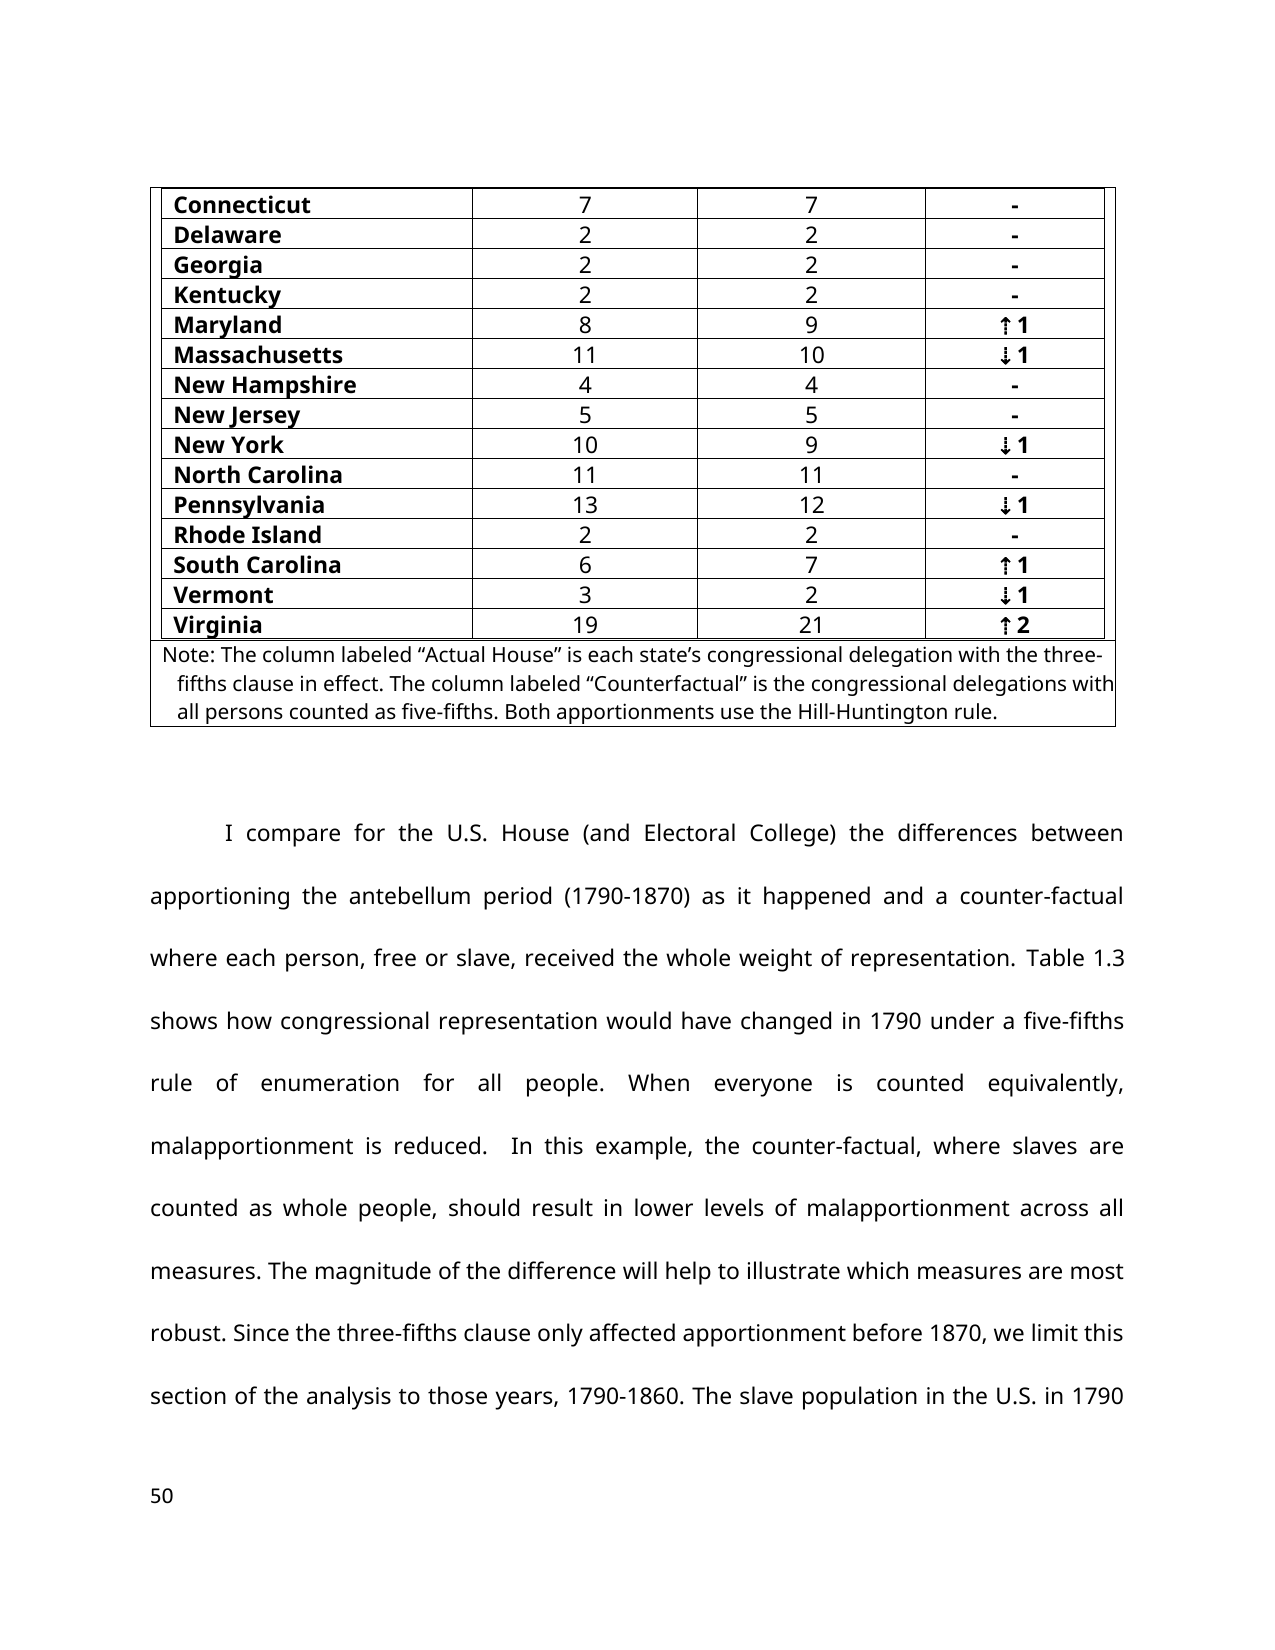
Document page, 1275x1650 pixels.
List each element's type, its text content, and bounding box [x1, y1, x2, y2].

table_cell [1105, 188, 1115, 639]
table_cell [473, 609, 697, 638]
table_cell [162, 549, 472, 578]
table_cell [473, 339, 697, 368]
table_cell [162, 519, 472, 548]
table_cell [926, 459, 1104, 488]
table_cell [926, 549, 1104, 578]
table_cell [926, 279, 1104, 308]
table_cell [162, 249, 472, 278]
table_cell [926, 489, 1104, 518]
table_cell [926, 609, 1104, 638]
table_cell [926, 249, 1104, 278]
table_cell [162, 459, 472, 488]
table_cell [698, 519, 925, 548]
table_cell [698, 399, 925, 428]
table_cell [162, 429, 472, 458]
table_cell [698, 249, 925, 278]
table_cell [926, 519, 1104, 548]
table_cell [473, 369, 697, 398]
table_cell [698, 369, 925, 398]
table_cell [926, 339, 1104, 368]
table_cell [473, 189, 697, 218]
table_cell [162, 339, 472, 368]
table_cell [698, 309, 925, 338]
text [150, 817, 1125, 1411]
table_cell [698, 459, 925, 488]
table_cell Note: The column labeled “Actual House” is each state’s congressional delegation with the three-fifths clause in effect. The column labeled “Counterfactual” is the congressional delegations with all persons counted as five-fifths. Both apportionments use the Hill-Huntington rule. [151, 641, 1115, 726]
table_cell [698, 189, 925, 218]
table_cell [162, 279, 472, 308]
table_cell [473, 459, 697, 488]
table_cell [473, 249, 697, 278]
table_cell [926, 579, 1104, 608]
table_cell [698, 489, 925, 518]
table_cell [473, 489, 697, 518]
table_cell [926, 399, 1104, 428]
table_cell [162, 369, 472, 398]
table_cell [162, 309, 472, 338]
table_cell [698, 429, 925, 458]
table_cell [151, 188, 161, 639]
table_cell [926, 369, 1104, 398]
table_cell [162, 609, 472, 638]
table_cell [162, 189, 472, 218]
table_cell [473, 279, 697, 308]
table_cell [698, 339, 925, 368]
table_cell [698, 219, 925, 248]
table_cell [926, 309, 1104, 338]
table_cell [926, 189, 1104, 218]
table_cell [473, 549, 697, 578]
table_cell [698, 549, 925, 578]
table_cell [473, 219, 697, 248]
table_cell [162, 399, 472, 428]
table_cell [698, 609, 925, 638]
table_cell [473, 309, 697, 338]
table_cell [926, 219, 1104, 248]
table_cell [162, 219, 472, 248]
table_cell [698, 579, 925, 608]
table_cell [162, 579, 472, 608]
table_cell [162, 489, 472, 518]
table_cell [698, 279, 925, 308]
table_cell [926, 429, 1104, 458]
table_cell [473, 429, 697, 458]
table_cell [473, 399, 697, 428]
table_cell [473, 579, 697, 608]
table_cell [473, 519, 697, 548]
